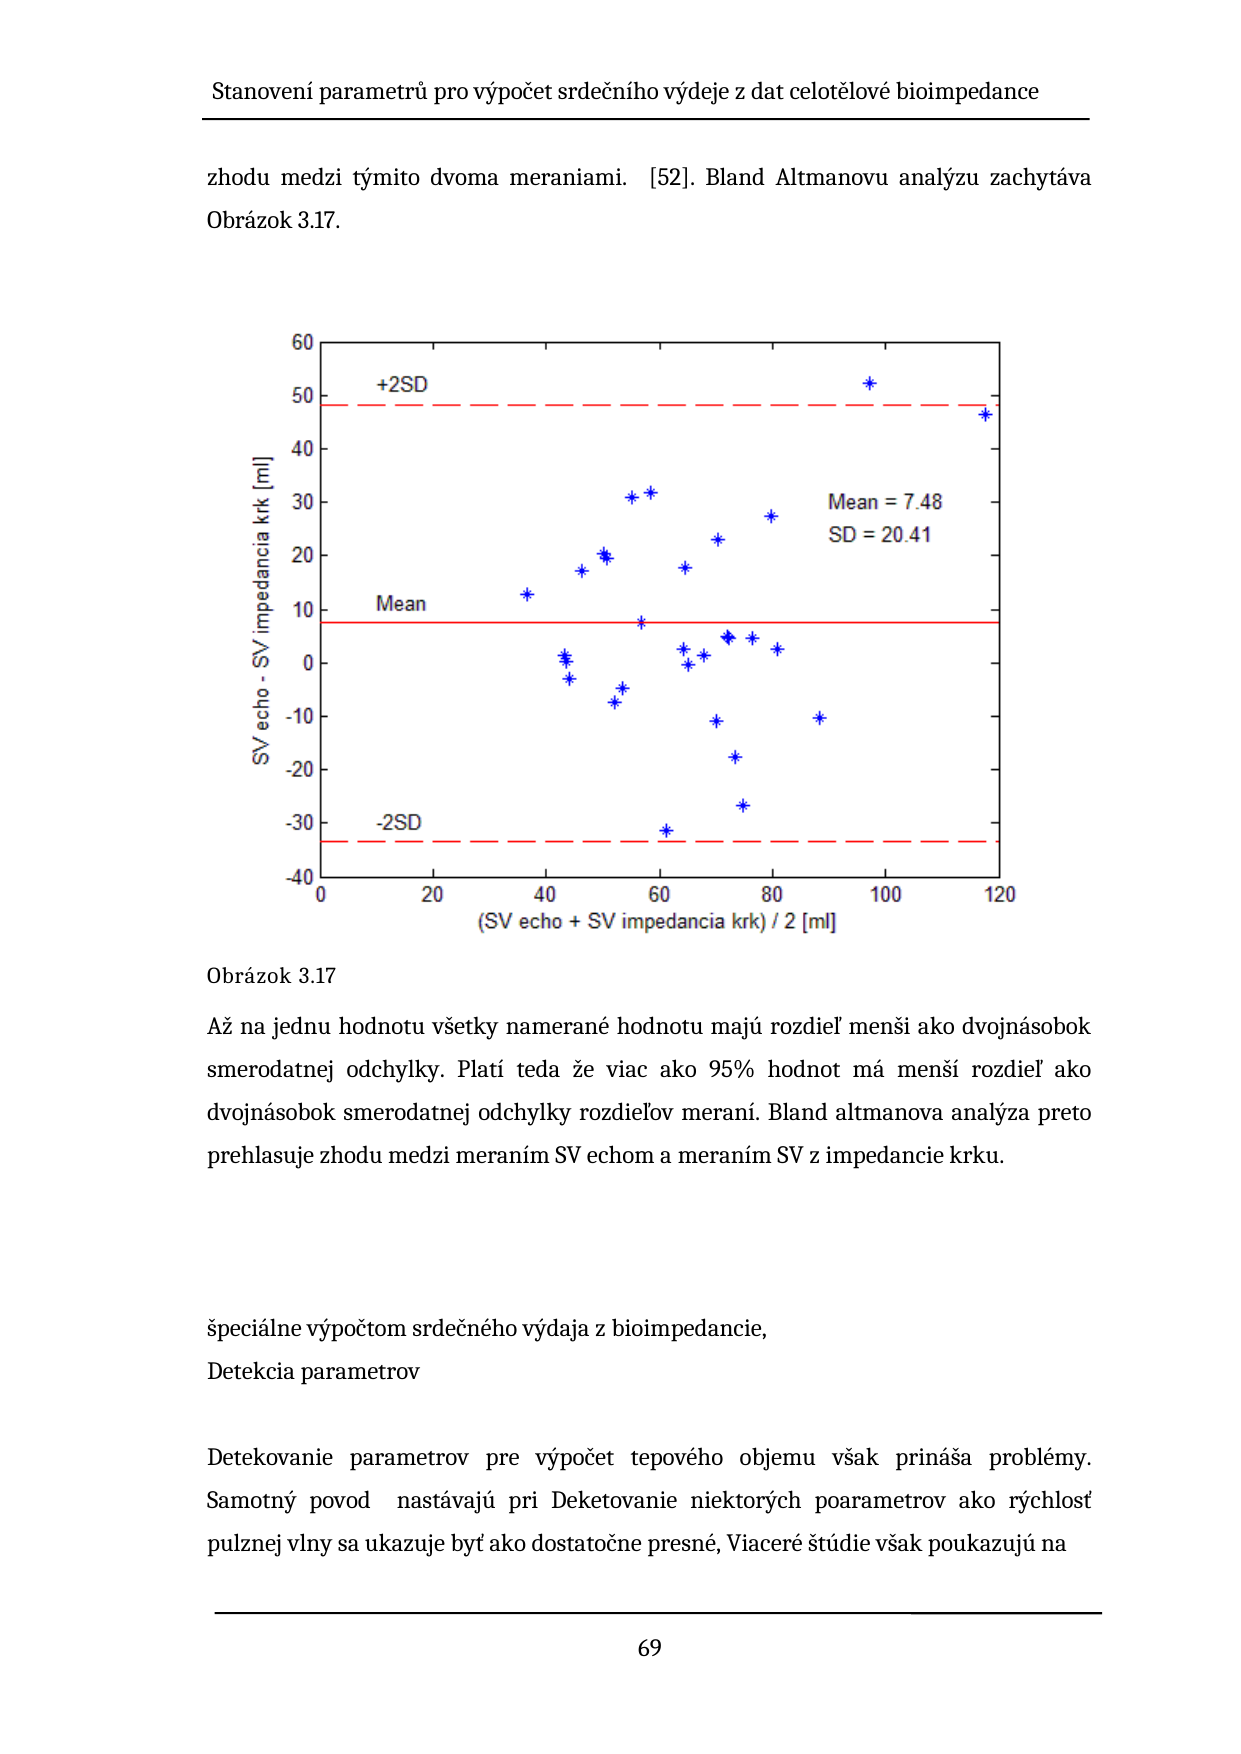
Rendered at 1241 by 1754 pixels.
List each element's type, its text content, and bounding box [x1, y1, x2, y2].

text Detekcia parametrov [207, 1357, 1092, 1386]
text Detekovanie parametrov pre výpočet tepového objemu však prináša problémy. Samotný povod nastávajú pri Deketovanie niektorých poarametrov ako rýchlosť pulznej vlny sa ukazuje byť ako dostatočne presné, Viaceré štúdie však poukazujú na [207, 1443, 1092, 1558]
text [207, 163, 1092, 235]
text Až na jednu hodnotu všetky namerané hodnotu majú rozdieľ menši ako dvojnásobok smerodatnej odchylky. Platí teda že viac ako 95% hodnot má menší rozdieľ ako dvojnásobok smerodatnej odchylky rozdieľov meraní. Bland altmanova analýza preto prehlasuje zhodu medzi meraním SV echom a meraním SV z impedancie krku. [207, 1012, 1092, 1170]
text špeciálne výpočtom srdečného výdaja z bioimpedancie, [207, 1314, 1092, 1342]
picture [206, 292, 1082, 949]
